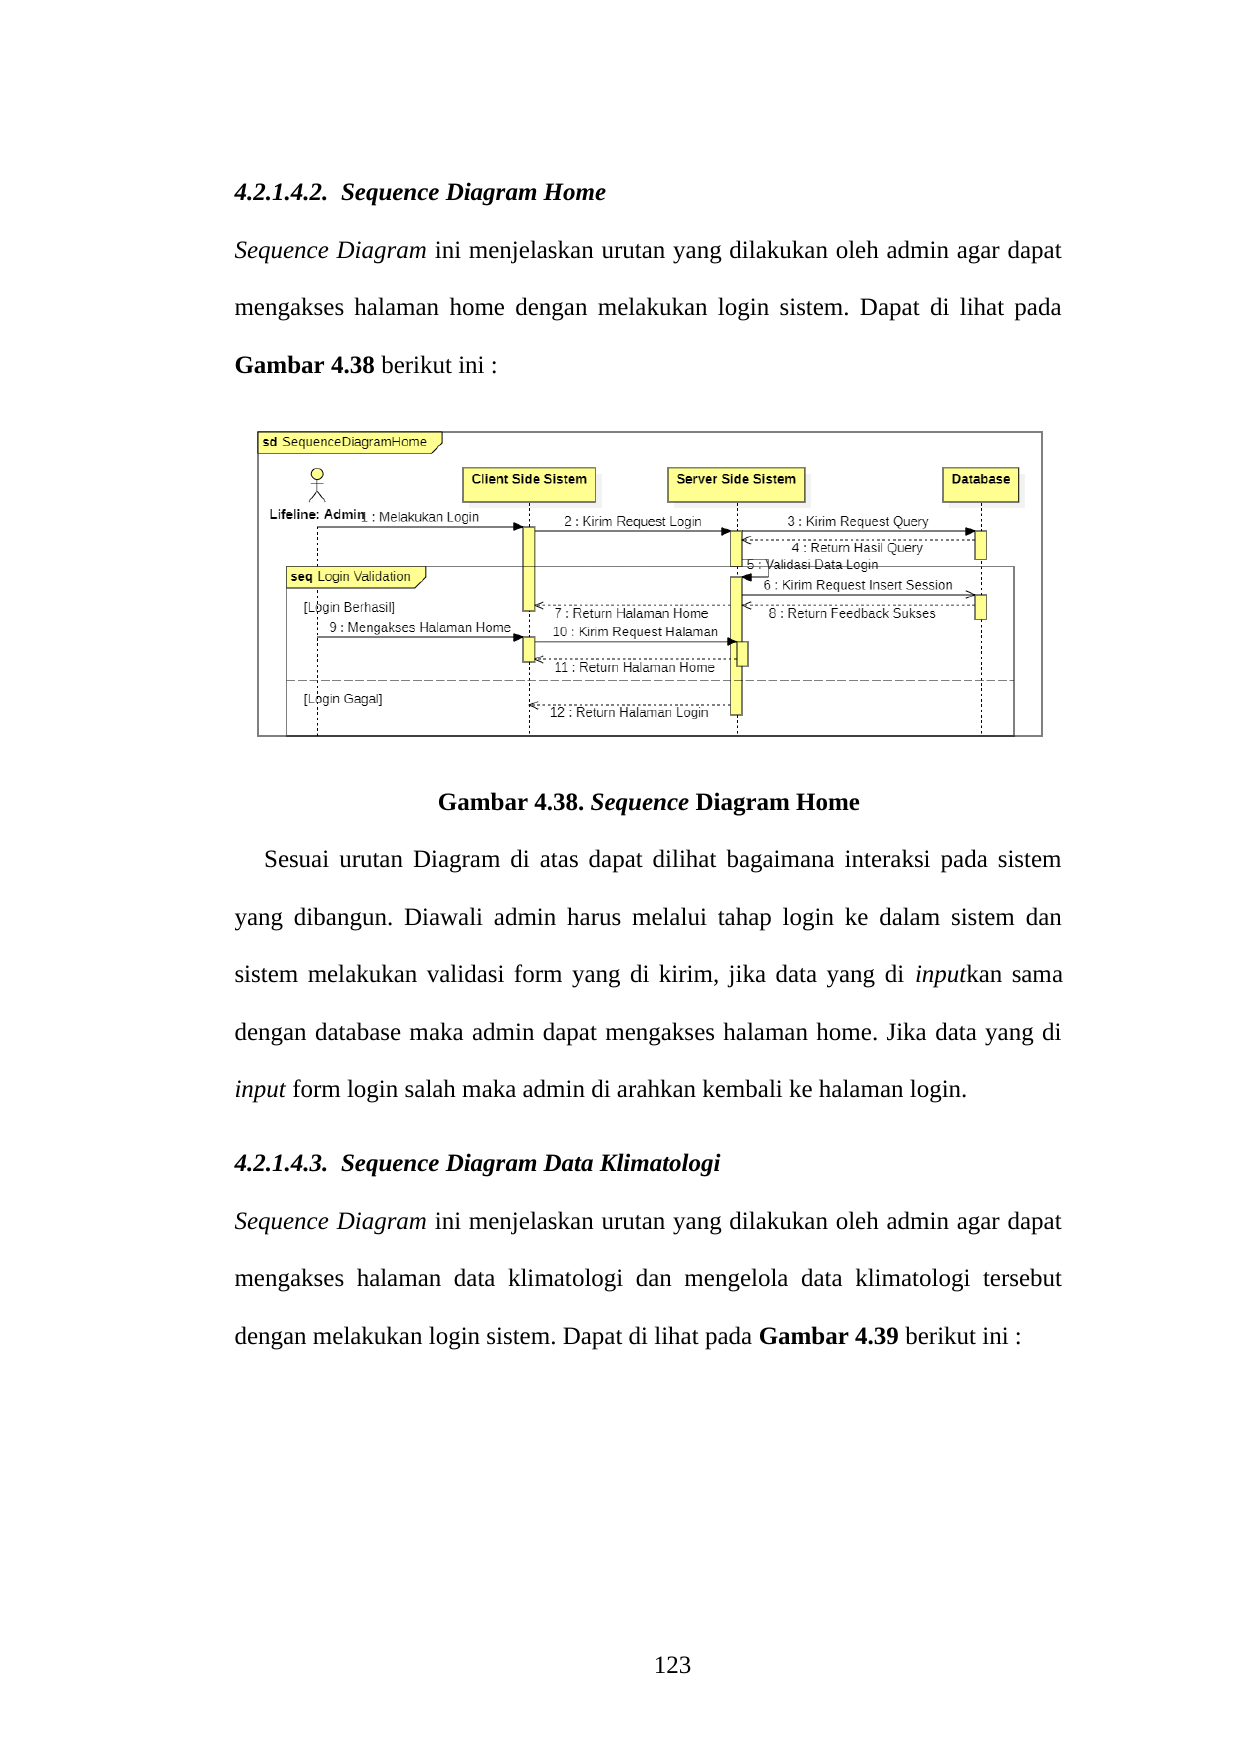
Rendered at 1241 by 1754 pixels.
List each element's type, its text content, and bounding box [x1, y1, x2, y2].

text Sesuai urutan Diagram di atas dapat dilihat bagaimana interaksi pada sistem yang dibangun. Diawali admin harus melalui tahap login ke dalam sistem dan sistem melakukan validasi form yang di kirim, jika data yang di inputkan sama dengan database maka admin dapat mengakses halaman home. Jika data yang di input form login salah maka admin di arahkan kembali ke halaman login. [234, 844, 1063, 1103]
picture [249, 423, 1049, 742]
subtitle Sequence Diagram Data Klimatologi [234, 1148, 1063, 1177]
subtitle Sequence Diagram Home [234, 177, 1063, 206]
